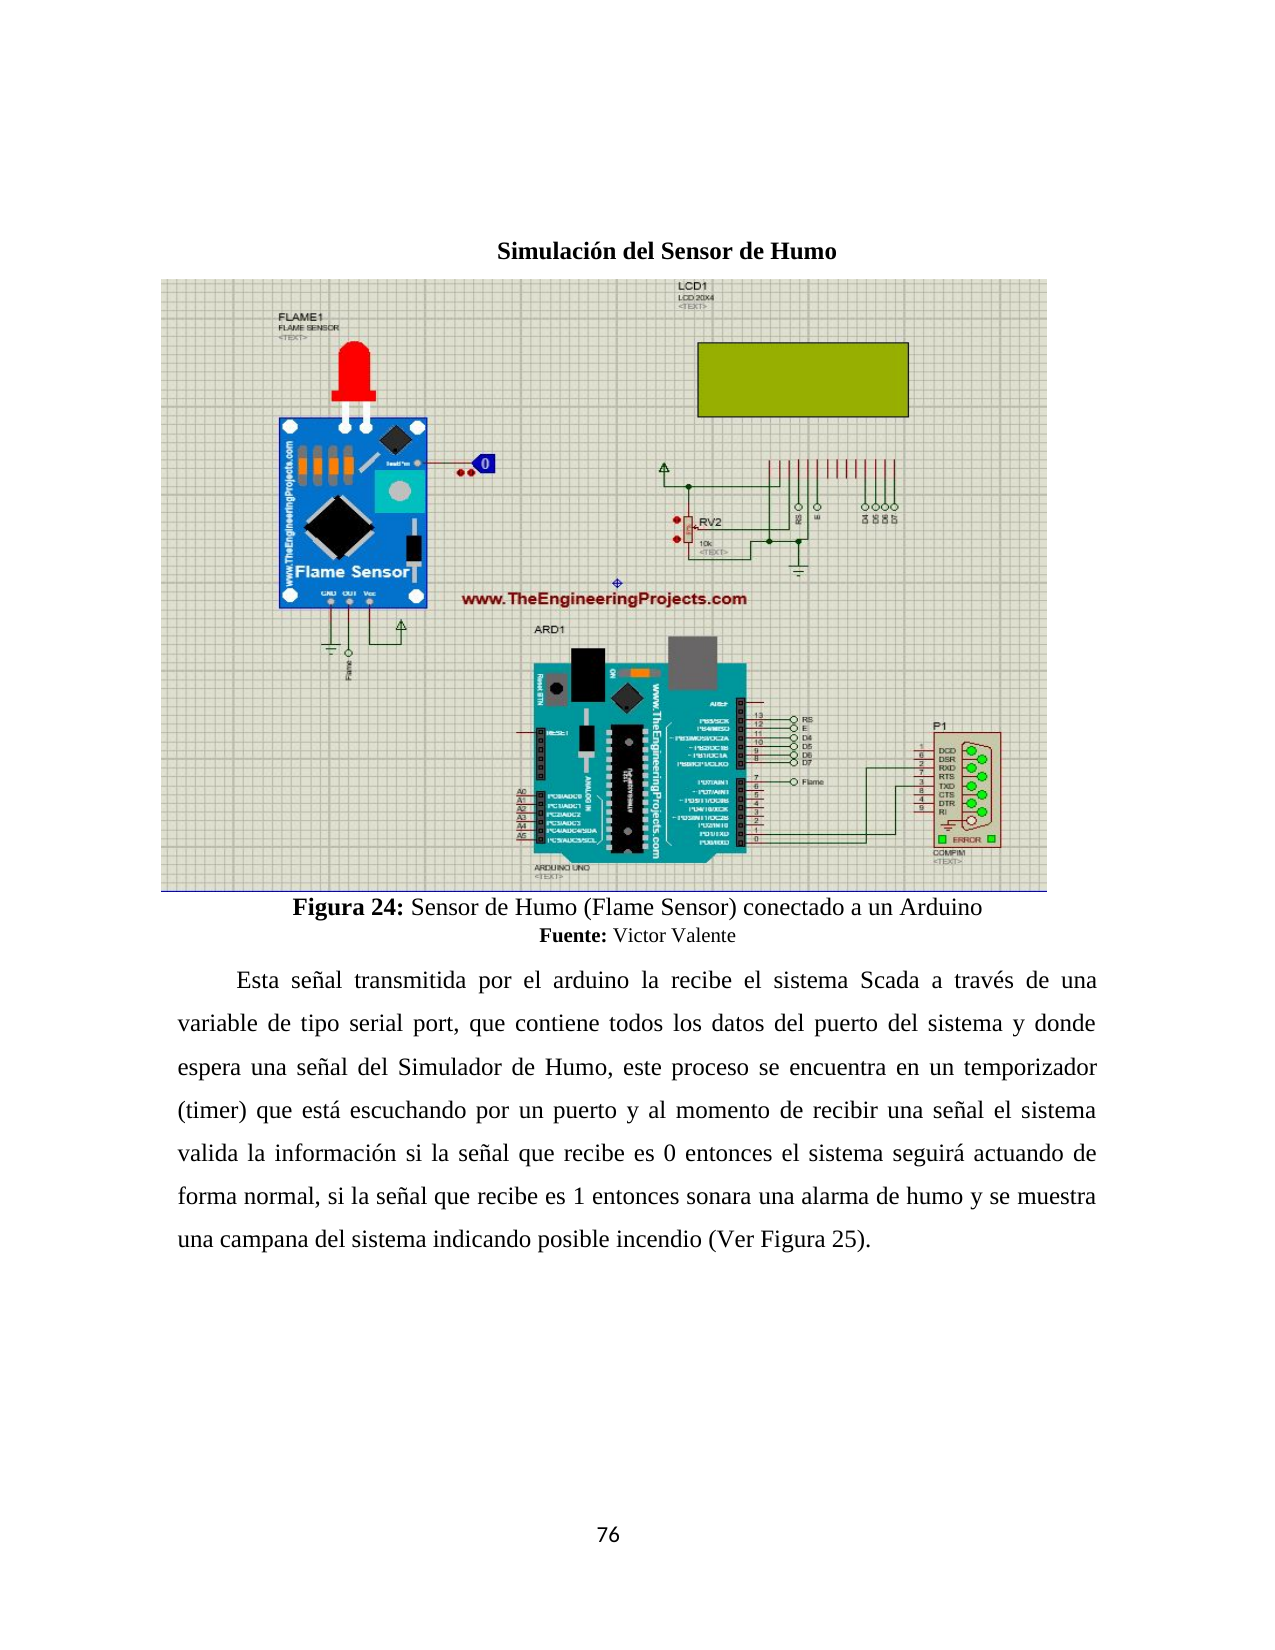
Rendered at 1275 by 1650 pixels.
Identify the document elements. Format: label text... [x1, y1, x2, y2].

text Simulación del Sensor de Humo [177, 236, 1098, 265]
text Fuente: Victor Valente [177, 923, 1098, 947]
picture [161, 279, 1047, 892]
text Esta señal transmitida por el arduino la recibe el sistema Scada a través de una variable de tipo serial port, que contiene todos los datos del puerto del sistema y donde espera una señal del Simulador de Humo, este proceso se encuentra en un temporizador (timer) que está escuchando por un puerto y al momento de recibir una señal el sistema valida la información si la señal que recibe es 0 entonces el sistema seguirá actuando de forma normal, si la señal que recibe es 1 entonces sonara una alarma de humo y se muestra una campana del sistema indicando posible incendio (Ver Figura 25). [177, 965, 1098, 1253]
